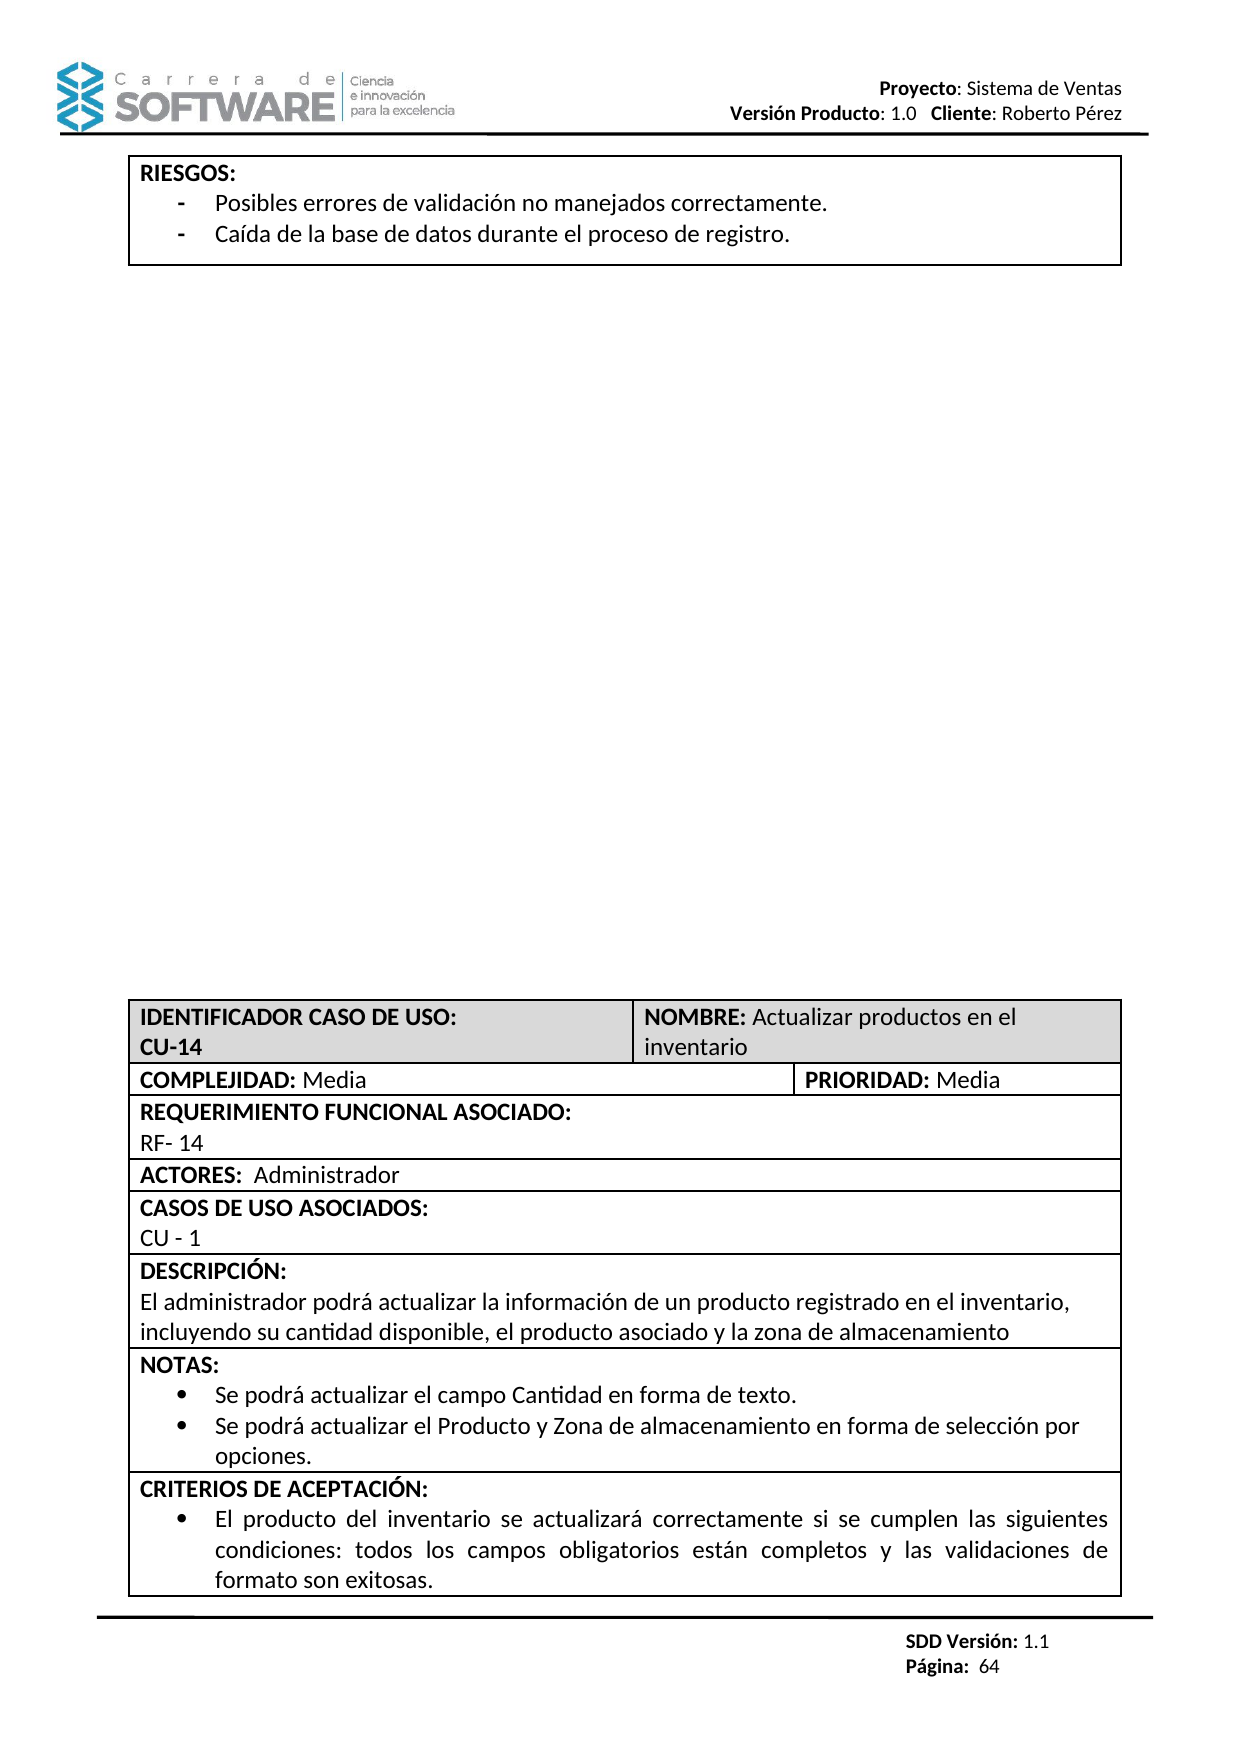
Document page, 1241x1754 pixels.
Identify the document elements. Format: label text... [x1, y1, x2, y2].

table_cell DESCRIPCIÓN: El administrador podrá actualizar la información de un producto registrado en el inventario, incluyendo su cantidad disponible, el producto asociado y la zona de almacenamiento [130, 1255, 1120, 1347]
table_header IDENTIFICADOR CASO DE USO: CU-14 [130, 1001, 632, 1062]
table_cell ACTORES: Administrador [130, 1160, 1120, 1190]
table_header NOMBRE: Actualizar productos en el inventario [634, 1001, 1120, 1062]
table_cell RIESGOS: Posibles errores de validación no manejados correctamente. Caída de la base de datos durante el proceso de registro. [130, 157, 1120, 264]
table_cell REQUERIMIENTO FUNCIONAL ASOCIADO: RF- 14 [130, 1096, 1120, 1157]
table_cell PRIORIDAD: Media [795, 1064, 1120, 1094]
table_cell NOTAS: Se podrá actualizar el campo Cantidad en forma de texto. Se podrá actualizar el Producto y Zona de almacenamiento en forma de selección por opciones. [130, 1349, 1120, 1471]
picture [46, 46, 461, 154]
table_cell COMPLEJIDAD: Media [130, 1064, 793, 1094]
table_cell CASOS DE USO ASOCIADOS: CU - 1 [130, 1192, 1120, 1253]
